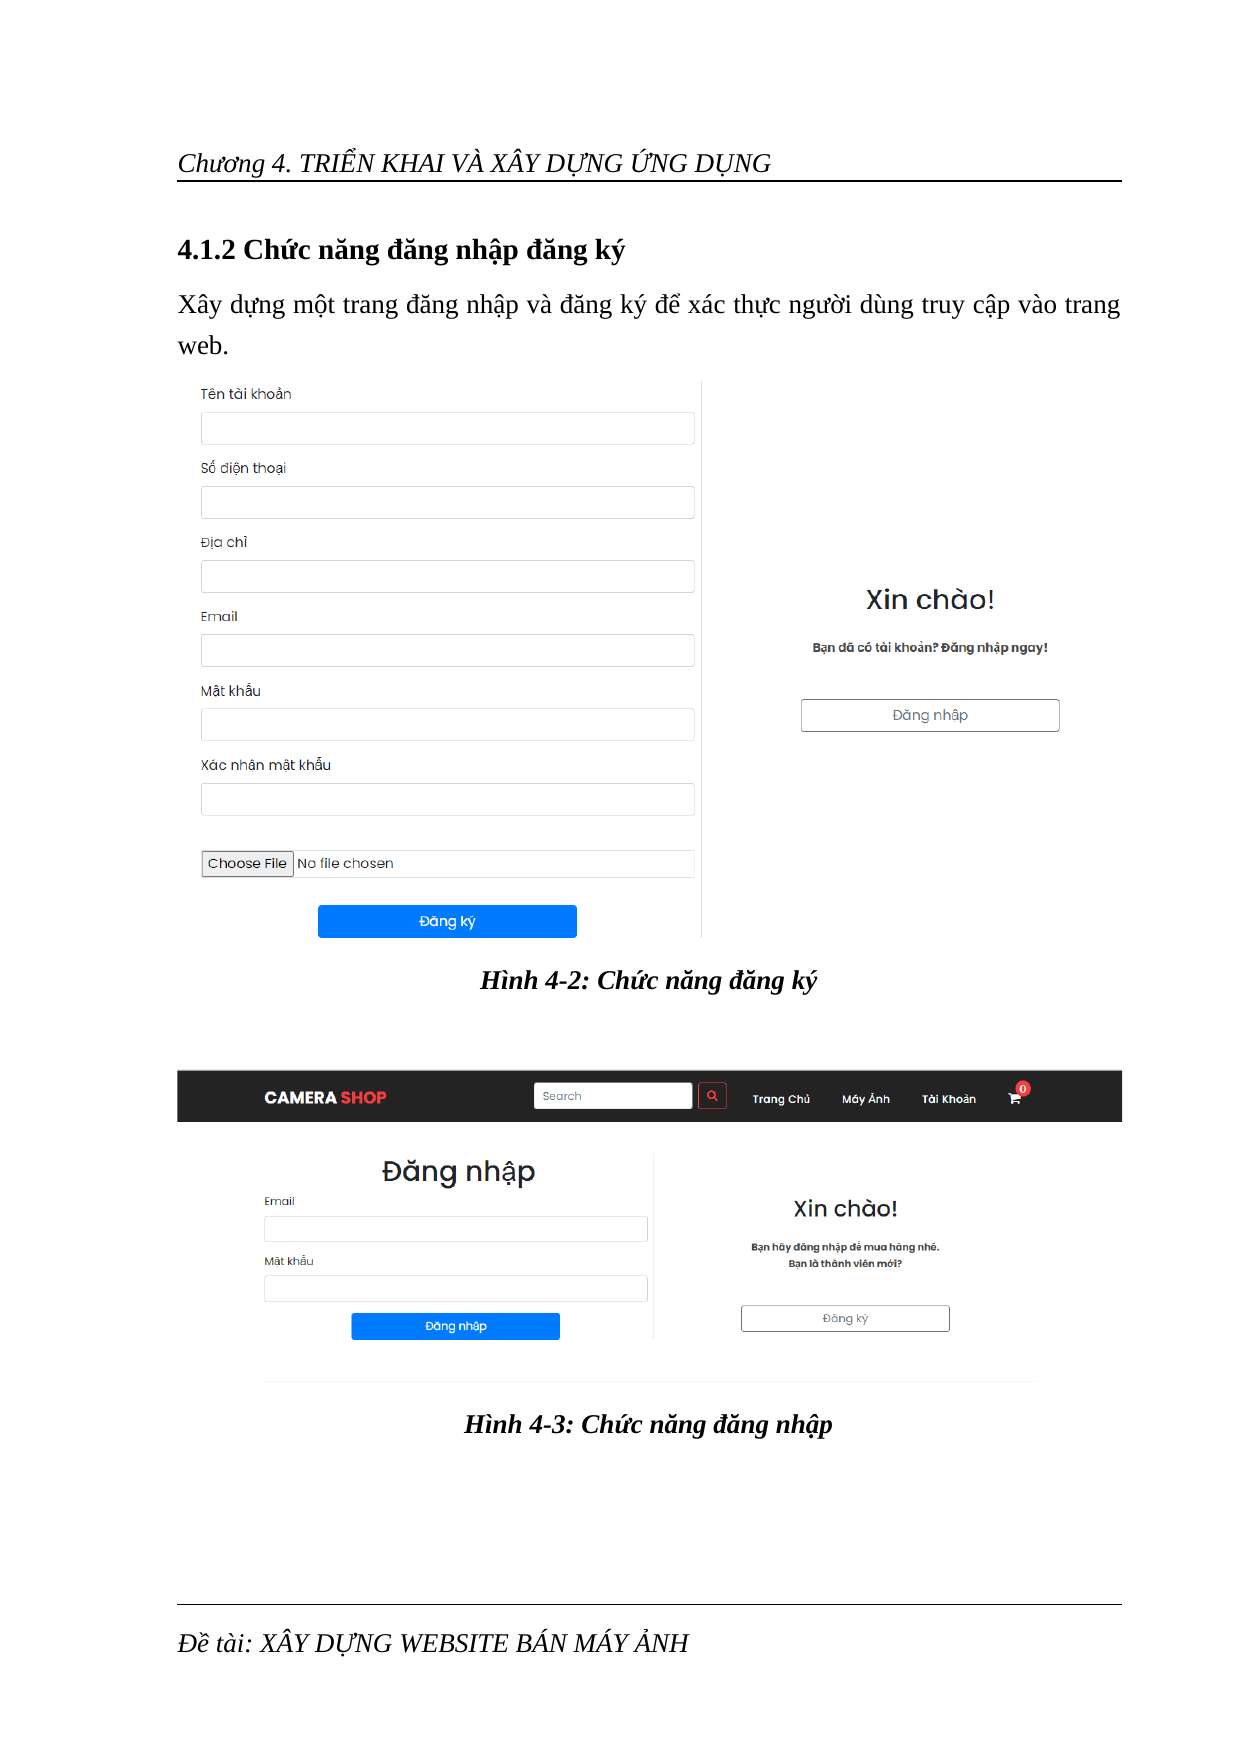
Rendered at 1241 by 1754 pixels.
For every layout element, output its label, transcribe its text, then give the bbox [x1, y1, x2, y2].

text 4.1.2 Chức năng đăng nhập đăng ký [177, 232, 1122, 266]
picture [177, 1069, 1123, 1386]
text Xây dựng một trang đăng nhập và đăng ký để xác thực người dùng truy cập vào trang web. [177, 288, 1122, 360]
picture [177, 381, 1123, 942]
